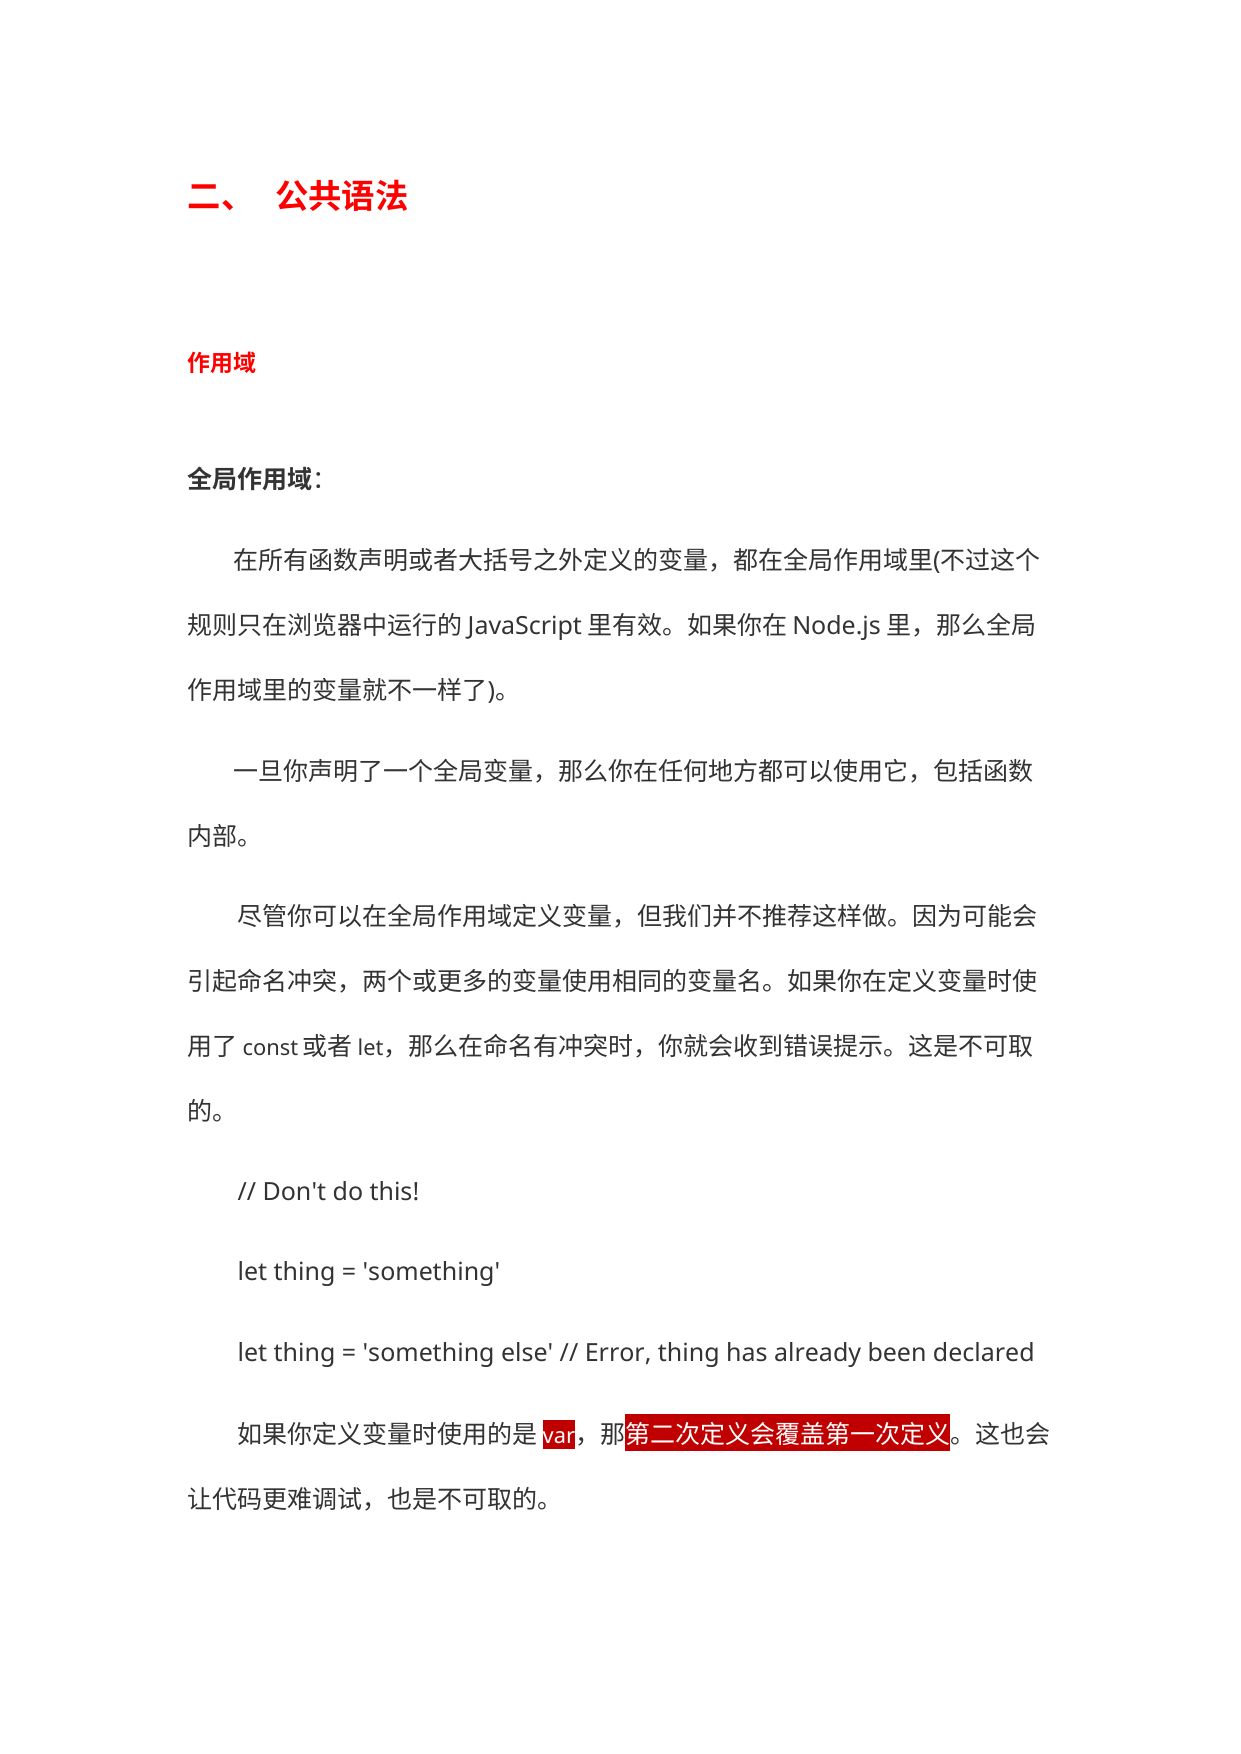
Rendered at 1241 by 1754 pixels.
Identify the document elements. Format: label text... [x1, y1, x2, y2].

text 一旦你声明了一个全局变量，那么你在任何地方都可以使用它，包括函数内部。 [187, 737, 1053, 867]
text 在所有函数声明或者大括号之外定义的变量，都在全局作用域里(不过这个规则只在浏览器中运行的JavaScript里有效。如果你在Node.js里，那么全局作用域里的变量就不一样了)。 [187, 526, 1053, 721]
text // Don't do this! [187, 1158, 1053, 1223]
text let thing = 'something' [187, 1239, 1053, 1304]
text let thing = 'something else' // Error, thing has already been declared [187, 1319, 1053, 1384]
subtitle 公共语法 [187, 162, 1053, 227]
text 如果你定义变量时使用的是var，那第二次定义会覆盖第一次定义。这也会让代码更难调试，也是不可取的。 [187, 1400, 1053, 1530]
text 尽管你可以在全局作用域定义变量，但我们并不推荐这样做。因为可能会引起命名冲突，两个或更多的变量使用相同的变量名。如果你在定义变量时使用了const或者let，那么在命名有冲突时，你就会收到错误提示。这是不可取的。 [187, 882, 1053, 1142]
text 全局作用域： [187, 446, 1053, 511]
subtitle 作用域 [187, 329, 1053, 394]
